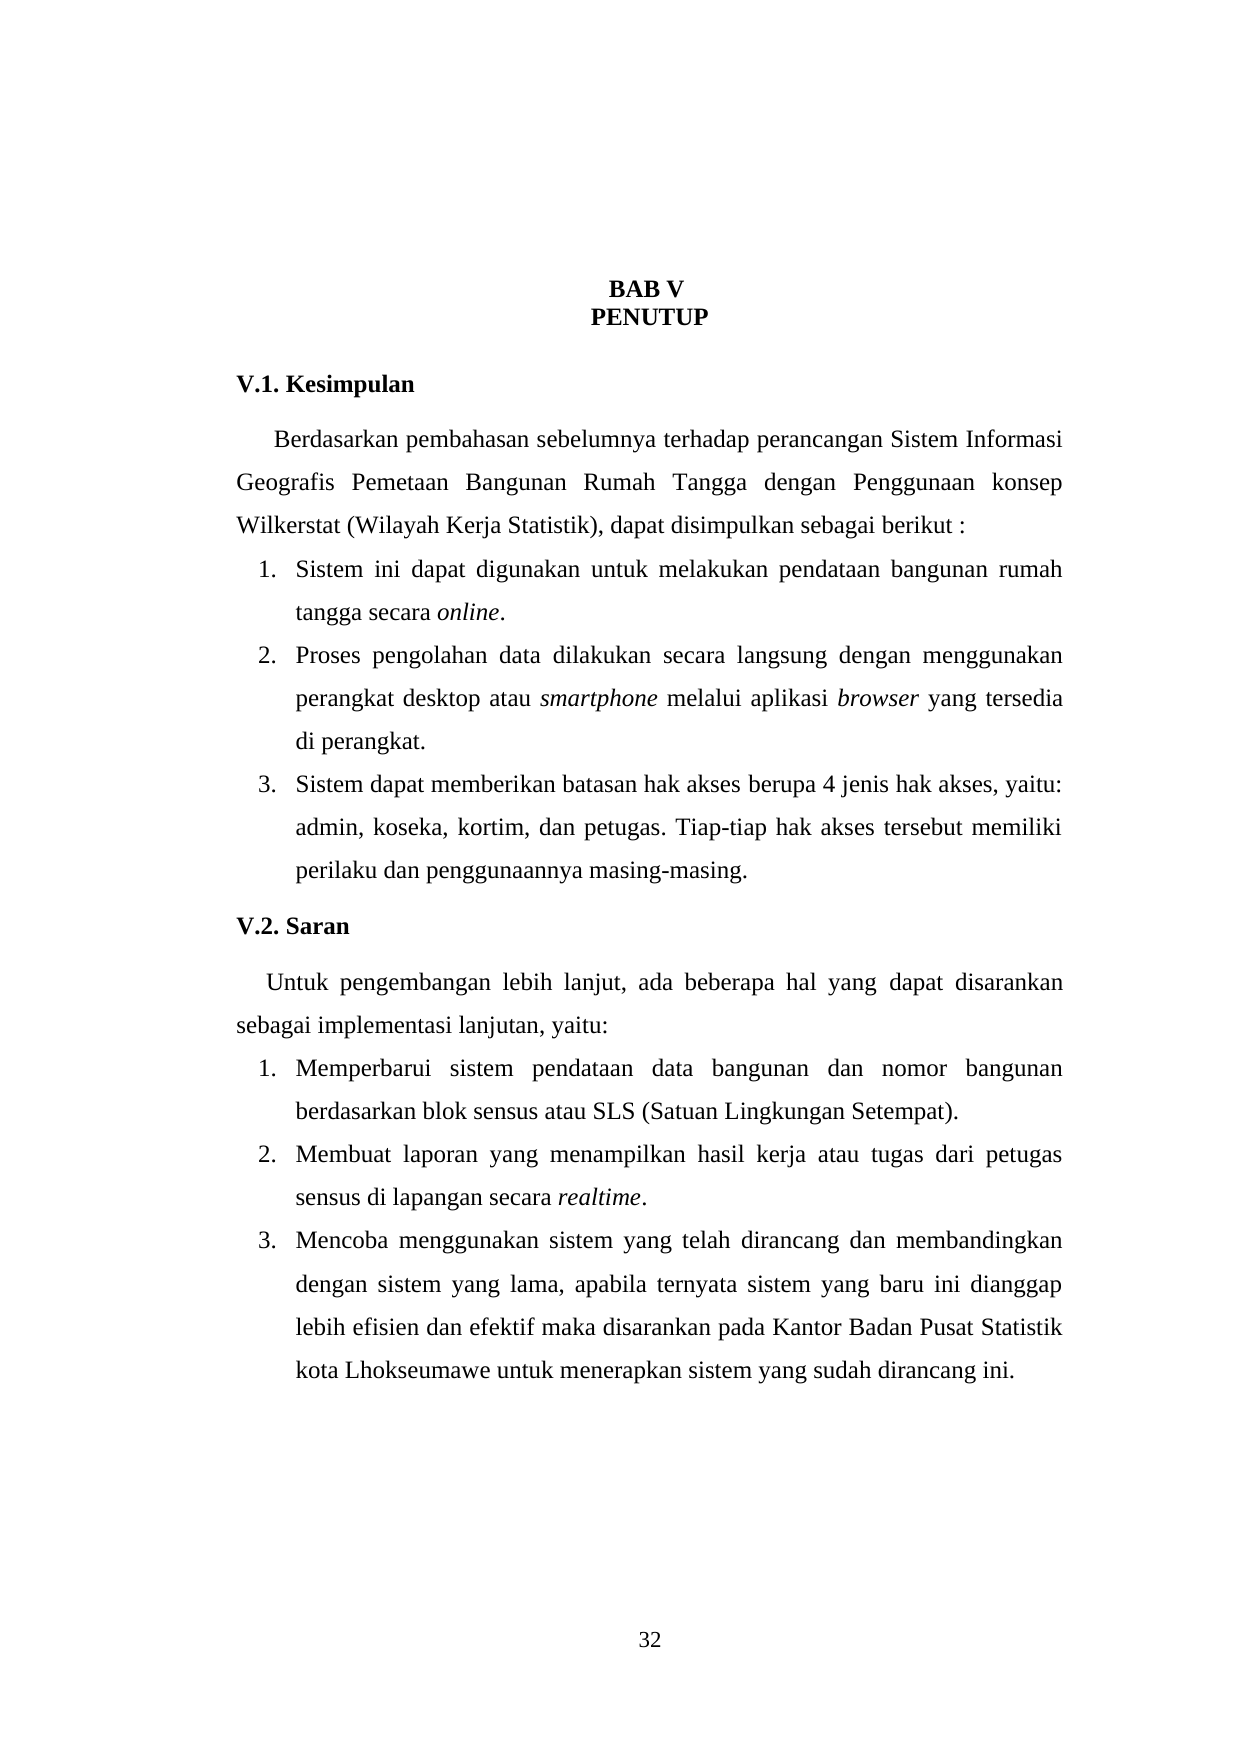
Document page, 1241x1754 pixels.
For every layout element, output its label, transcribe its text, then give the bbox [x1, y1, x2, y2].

text Untuk pengembangan lebih lanjut, ada beberapa hal yang dapat disarankan sebagai implementasi lanjutan, yaitu: [236, 967, 1063, 1039]
list Proses pengolahan data dilakukan secara langsung dengan menggunakan perangkat desktop atau smartphone melalui aplikasi browser yang tersedia di perangkat. [258, 640, 1063, 755]
list Mencoba menggunakan sistem yang telah dirancang dan membandingkan dengan sistem yang lama, apabila ternyata sistem yang baru ini dianggap lebih efisien dan efektif maka disarankan pada Kantor Badan Pusat Statistik kota Lhokseumawe untuk menerapkan sistem yang sudah dirancang ini. [258, 1226, 1063, 1384]
subtitle PENUTUP [236, 274, 1063, 331]
subtitle Saran [236, 911, 1063, 940]
list Sistem dapat memberikan batasan hak akses berupa 4 jenis hak akses, yaitu: admin, koseka, kortim, dan petugas. Tiap-tiap hak akses tersebut memiliki perilaku dan penggunaannya masing-masing. [258, 769, 1063, 884]
list Sistem ini dapat digunakan untuk melakukan pendataan bangunan rumah tangga secara online. [258, 554, 1063, 626]
list Membuat laporan yang menampilkan hasil kerja atau tugas dari petugas sensus di lapangan secara realtime. [258, 1139, 1063, 1211]
text Berdasarkan pembahasan sebelumnya terhadap perancangan Sistem Informasi Geografis Pemetaan Bangunan Rumah Tangga dengan Penggunaan konsep Wilkerstat (Wilayah Kerja Statistik), dapat disimpulkan sebagai berikut : [236, 424, 1063, 539]
subtitle Kesimpulan [236, 369, 1063, 397]
list Memperbarui sistem pendataan data bangunan dan nomor bangunan berdasarkan blok sensus atau SLS (Satuan Lingkungan Setempat). [258, 1053, 1063, 1125]
